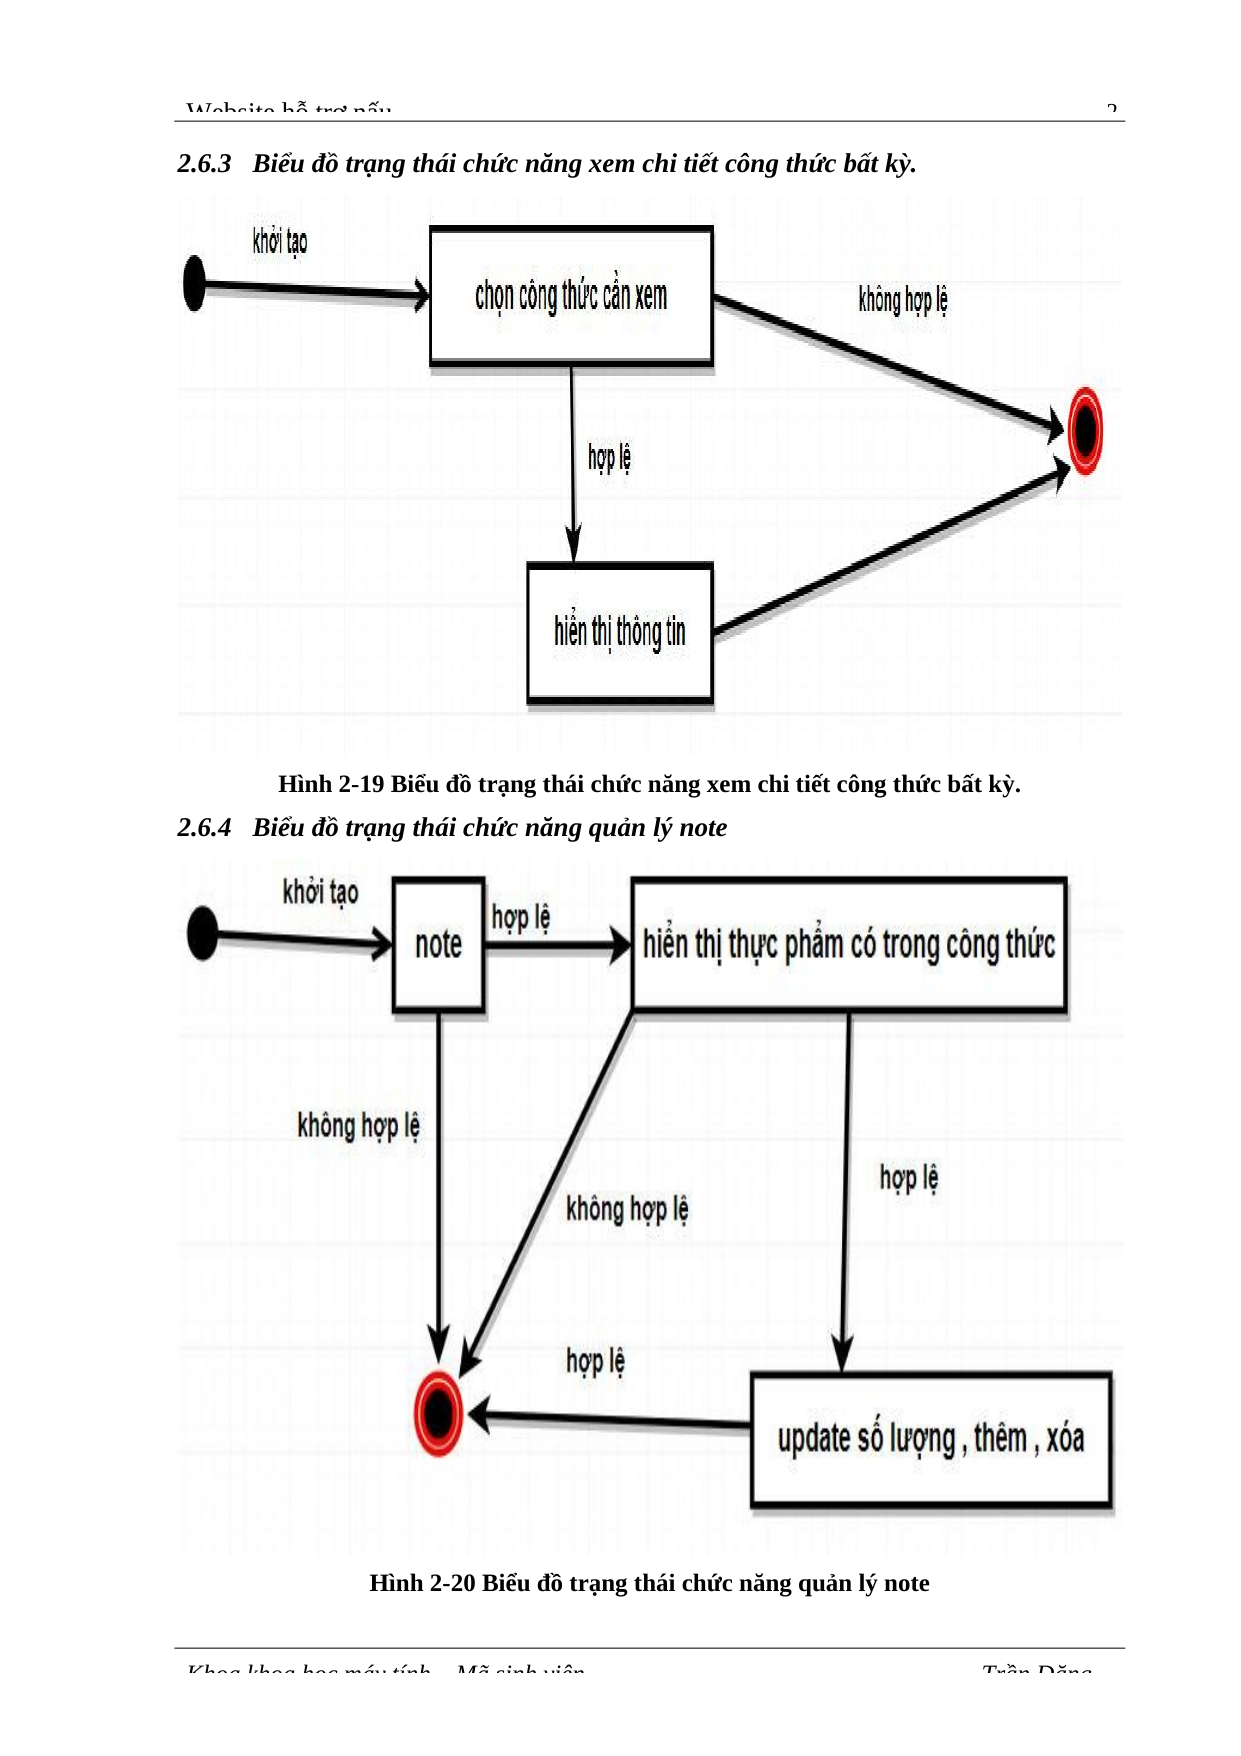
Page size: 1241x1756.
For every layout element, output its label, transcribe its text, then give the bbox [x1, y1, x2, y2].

picture [177, 195, 1122, 756]
subtitle Biểu đồ trạng thái chức năng xem chi tiết công thức bất kỳ. [177, 147, 1140, 178]
picture [177, 859, 1124, 1556]
subtitle Biểu đồ trạng thái chức năng quản lý note [177, 811, 1140, 842]
text Hình 2-20 Biểu đồ trạng thái chức năng quản lý note [278, 1556, 1021, 1597]
